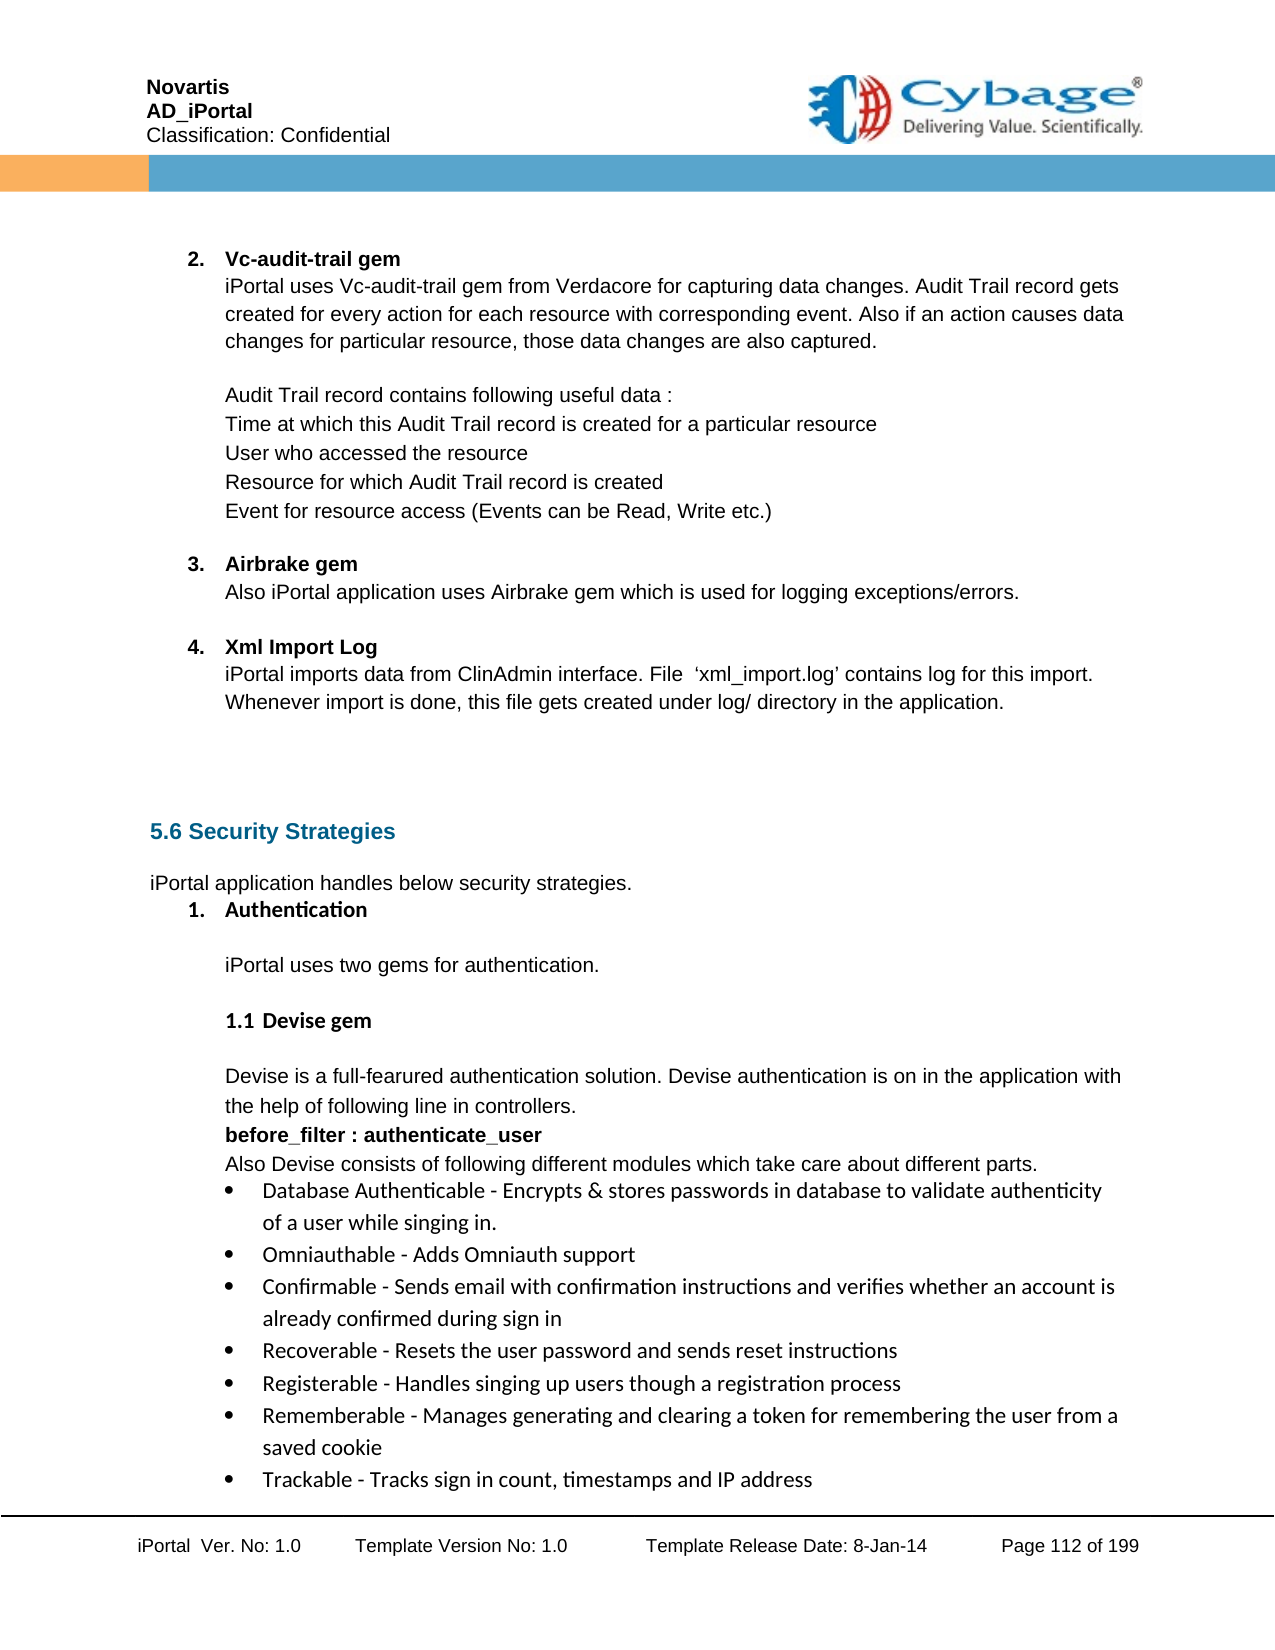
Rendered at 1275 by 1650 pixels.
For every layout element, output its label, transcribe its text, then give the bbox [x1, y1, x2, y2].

list Also iPortal application uses Airbrake gem which is used for logging exceptions/errors. [225, 580, 1125, 604]
list Devise gem [225, 1006, 1125, 1034]
text User who accessed the resource [225, 436, 1125, 465]
text Audit Trail record contains following useful data : [225, 377, 1125, 406]
text before_filter : authenticate_user [225, 1117, 1125, 1147]
list Trackable - Tracks sign in count, timestamps and IP address [225, 1465, 1125, 1493]
list Xml Import Log [187, 635, 1125, 659]
list iPortal imports data from ClinAdmin interface. File ‘xml_import.log’ contains log for this import. [225, 662, 1125, 686]
text iPortal application handles below security strategies. [150, 866, 1125, 895]
list Registerable - Handles singing up users though a registration process [225, 1369, 1125, 1397]
list Rememberable - Manages generating and clearing a token for remembering the user from a saved cookie [225, 1401, 1125, 1461]
text Resource for which Audit Trail record is created [225, 465, 1125, 494]
text Devise is a full-fearured authentication solution. Devise authentication is on in the application with the help of following line in controllers. [225, 1059, 1125, 1117]
text Time at which this Audit Trail record is created for a particular resource [225, 406, 1125, 436]
list Database Authenticable - Encrypts & stores passwords in database to validate authenticity of a user while singing in. [225, 1176, 1125, 1236]
list Vc-audit-trail gem [187, 246, 1125, 270]
picture [808, 75, 1143, 144]
text Event for resource access (Events can be Read, Write etc.) [225, 494, 1125, 523]
list Confirmable - Sends email with confirmation instructions and verifies whether an account is already confirmed during sign in [225, 1272, 1125, 1332]
list Recoverable - Resets the user password and sends reset instructions [225, 1337, 1125, 1365]
text Also Devise consists of following different modules which take care about different parts. [225, 1147, 1125, 1176]
list Whenever import is done, this file gets created under log/ directory in the application. [225, 690, 1125, 714]
list Airbrake gem [187, 552, 1125, 576]
list Omniauthable - Adds Omniauth support [225, 1240, 1125, 1268]
text iPortal uses two gems for authentication. [150, 948, 1125, 977]
subtitle Security Strategies [150, 816, 1125, 845]
list Authentication [187, 895, 1125, 923]
list iPortal uses Vc-audit-trail gem from Verdacore for capturing data changes. Audit Trail record gets created for every action for each resource with corresponding event. Also if an action causes data changes for particular resource, those data changes are also captured. [225, 274, 1125, 353]
